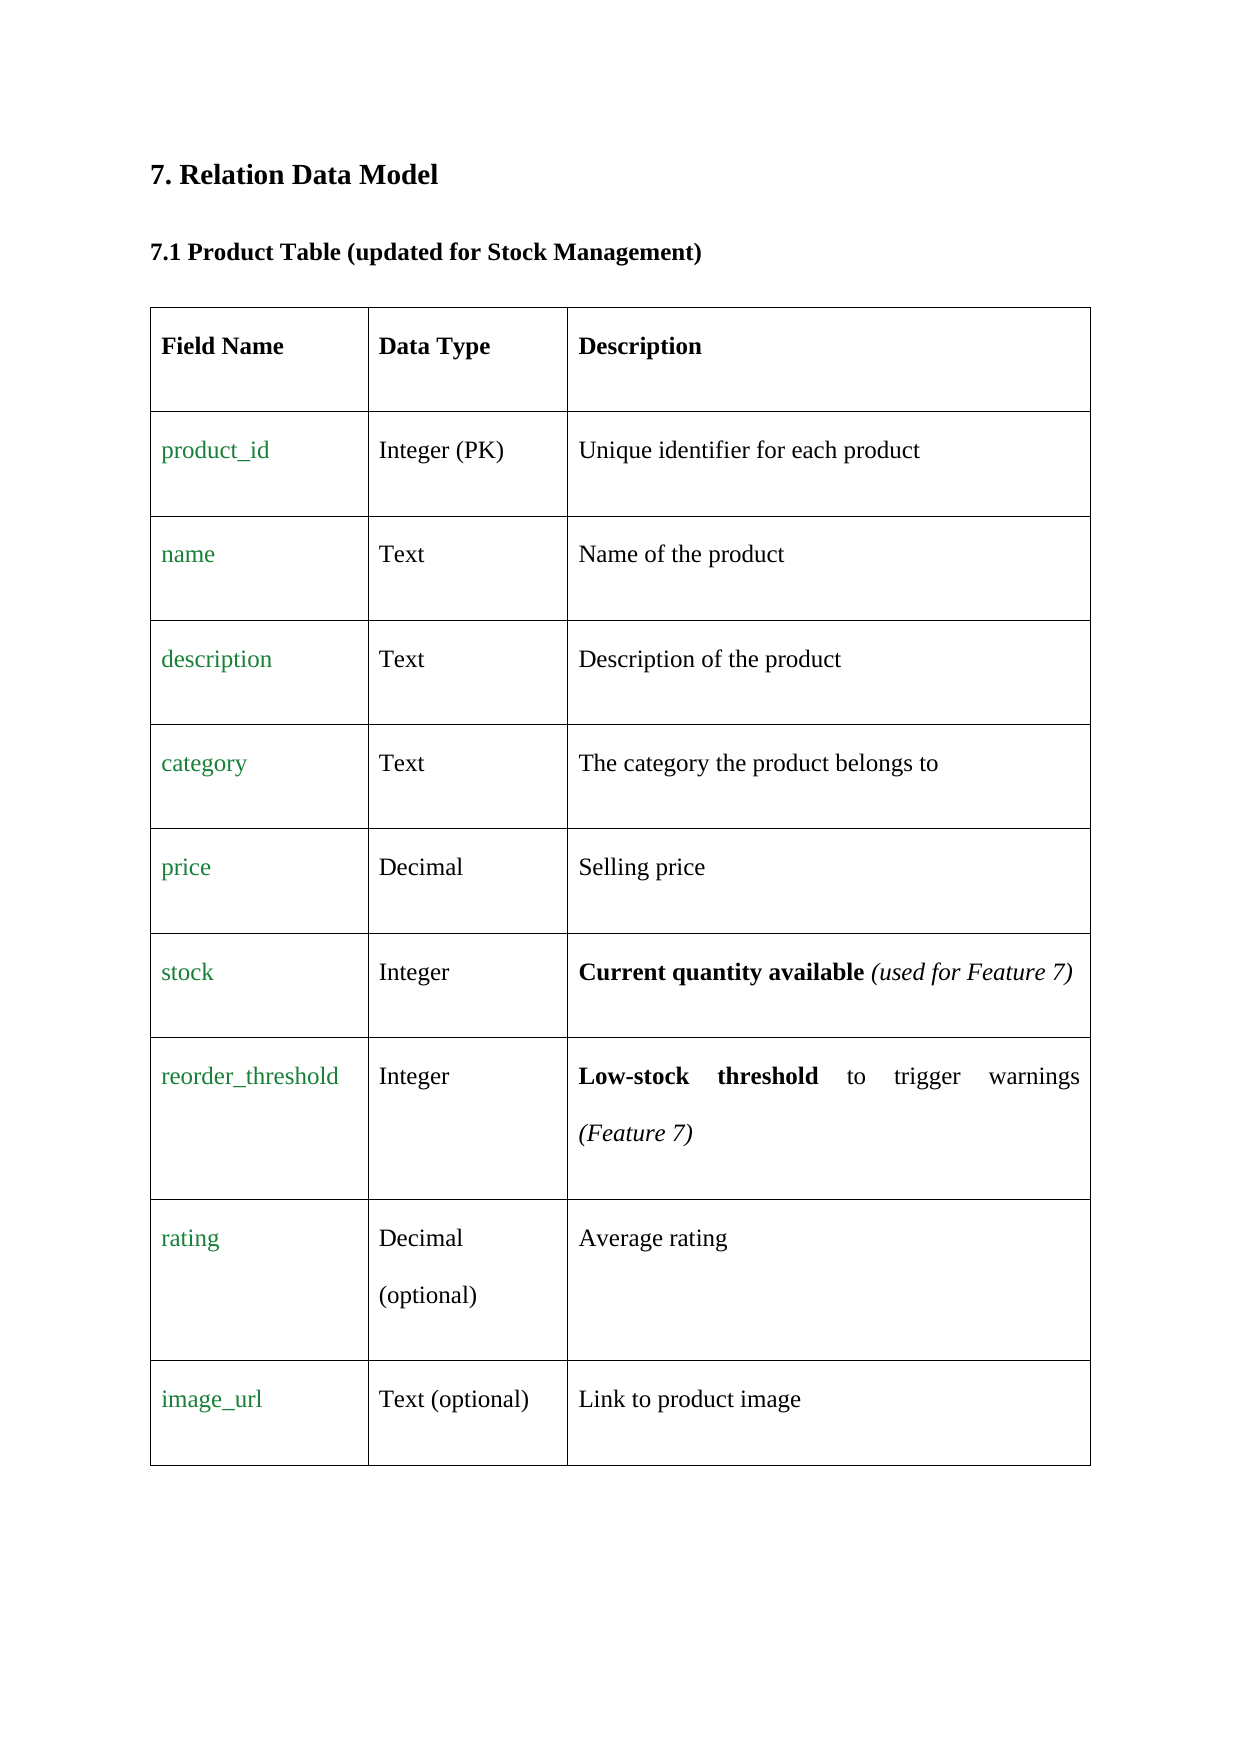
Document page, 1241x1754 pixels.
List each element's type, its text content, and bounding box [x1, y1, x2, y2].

table_cell Integer [369, 1038, 567, 1199]
table_cell Decimal (optional) [369, 1200, 567, 1360]
table_cell image_url [151, 1361, 368, 1465]
subtitle 7.1 Product Table (updated for Stock Management) [150, 237, 1090, 266]
table_cell price [151, 829, 368, 933]
table_cell name [151, 517, 368, 620]
table_cell rating [151, 1200, 368, 1360]
table_header Field Name [151, 308, 368, 411]
table_cell category [151, 725, 368, 828]
table_header Data Type [369, 308, 567, 411]
table_cell Name of the product [568, 517, 1090, 620]
table_cell reorder_threshold [151, 1038, 368, 1199]
table_cell Description of the product [568, 621, 1090, 724]
table_cell stock [151, 934, 368, 1037]
table_cell Text [369, 517, 567, 620]
subtitle 7. Relation Data Model [150, 157, 1090, 191]
table_cell The category the product belongs to [568, 725, 1090, 828]
table_cell Selling price [568, 829, 1090, 933]
table_header Description [568, 308, 1090, 411]
table_cell product_id [151, 412, 368, 516]
table_cell Current quantity available (used for Feature 7) [568, 934, 1090, 1037]
table_cell Text [369, 621, 567, 724]
table_cell Decimal [369, 829, 567, 933]
table_cell Text (optional) [369, 1361, 567, 1465]
table_cell description [151, 621, 368, 724]
table_cell Text [369, 725, 567, 828]
table_cell Integer (PK) [369, 412, 567, 516]
table_cell Low-stock threshold to trigger warnings (Feature 7) [568, 1038, 1090, 1199]
table_cell Unique identifier for each product [568, 412, 1090, 516]
table_cell Integer [369, 934, 567, 1037]
table_cell Average rating [568, 1200, 1090, 1360]
table_cell Link to product image [568, 1361, 1090, 1465]
